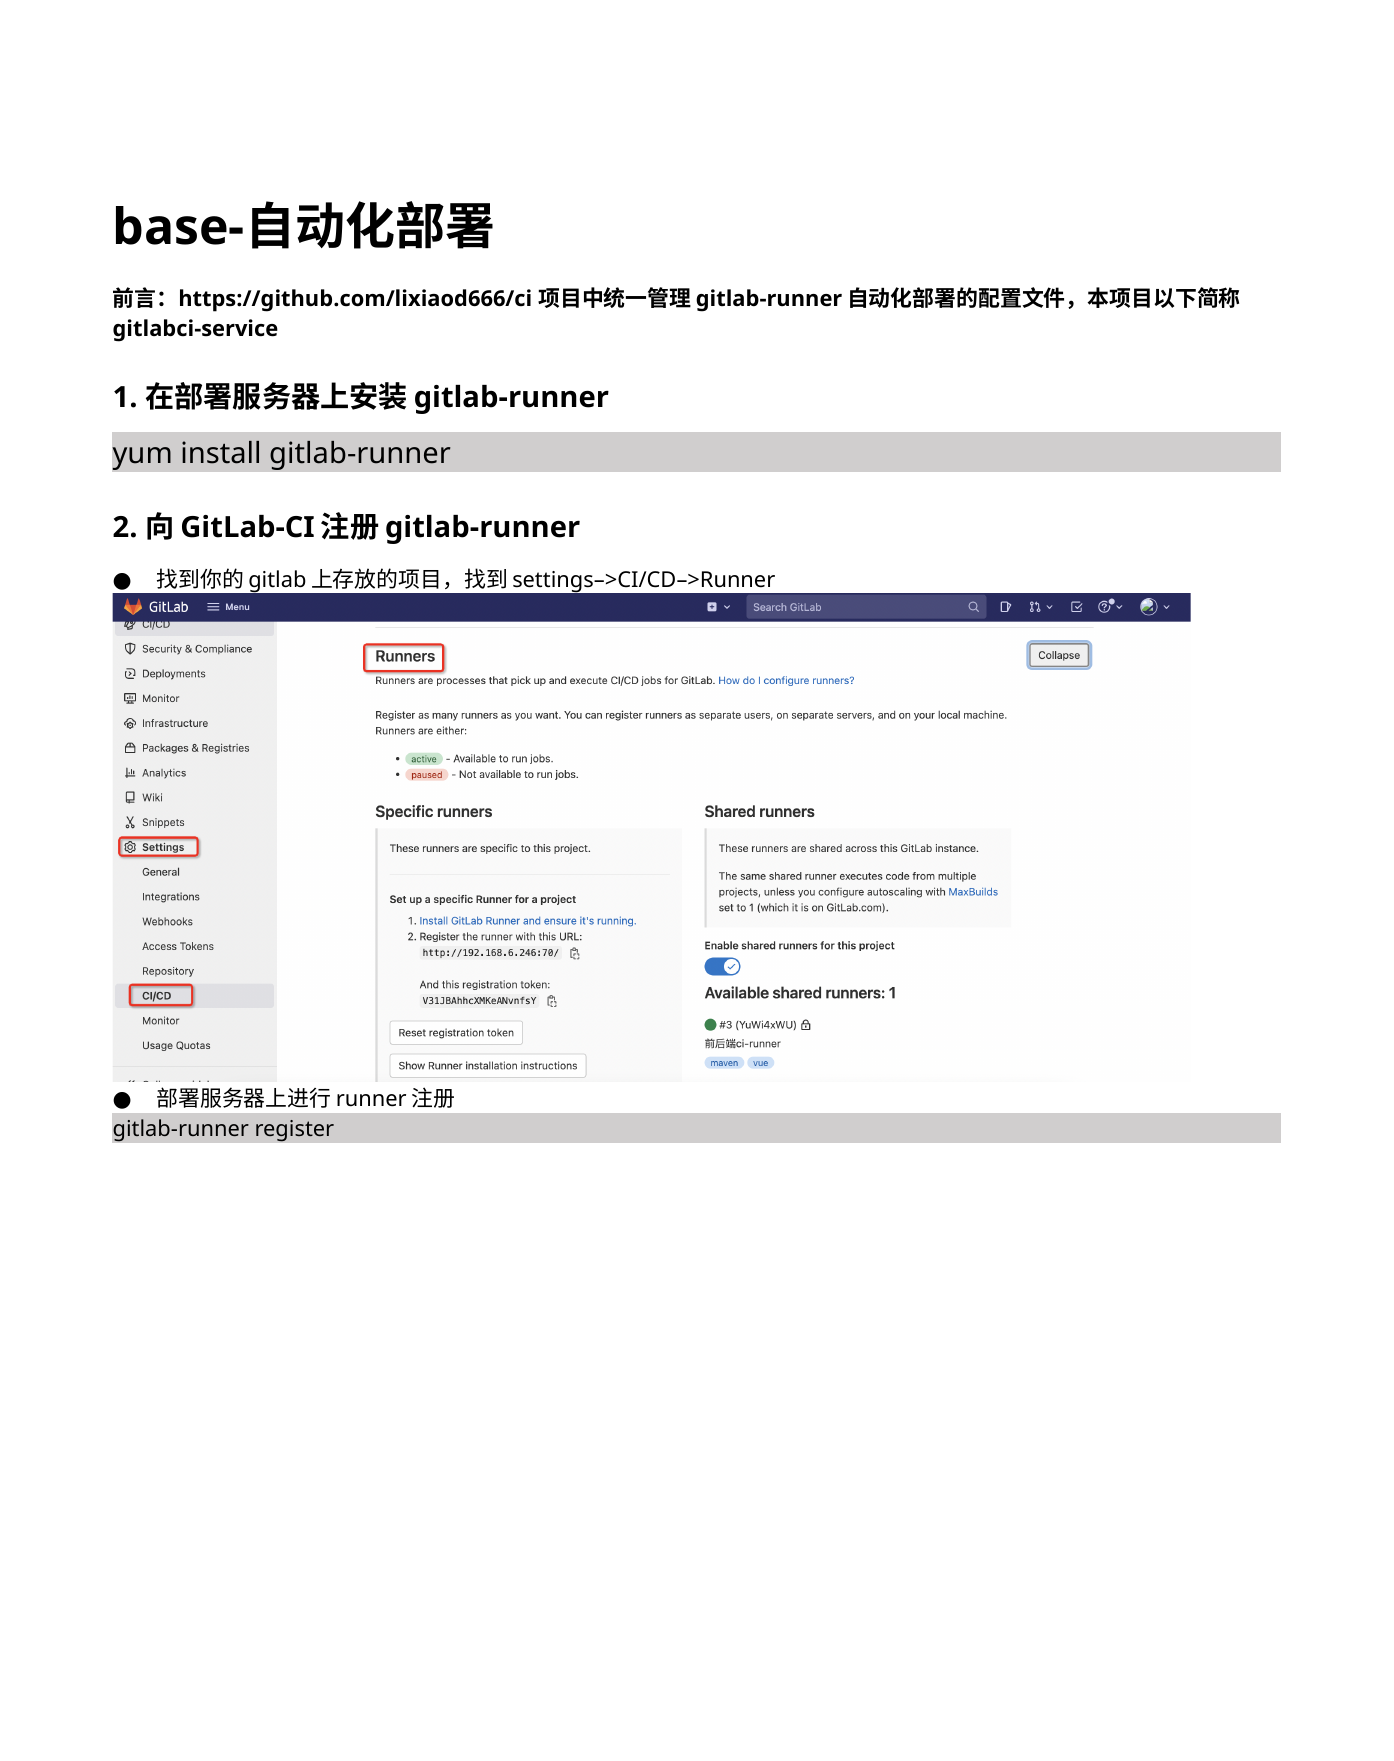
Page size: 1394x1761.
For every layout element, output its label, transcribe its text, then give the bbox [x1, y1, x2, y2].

list 部署服务器上进行runner注册 [112, 1081, 1281, 1113]
text 前言：https://github.com/lixiaod666/ci 项目中统一管理gitlab-runner自动化部署的配置文件，本项目以下简称gitlabci-service [112, 281, 1281, 342]
text gitlab-runner register [112, 1113, 1281, 1143]
picture [112, 593, 1191, 1082]
subtitle base-自动化部署 [112, 186, 1281, 259]
text yum install gitlab-runner [112, 432, 1281, 472]
subtitle 2. 向GitLab-CI注册gitlab-runner [112, 508, 1281, 544]
subtitle 1. 在部署服务器上安装gitlab-runner [112, 379, 1281, 414]
list 找到你的gitlab上存放的项目，找到settings–>CI/CD–>Runner [112, 562, 1281, 594]
